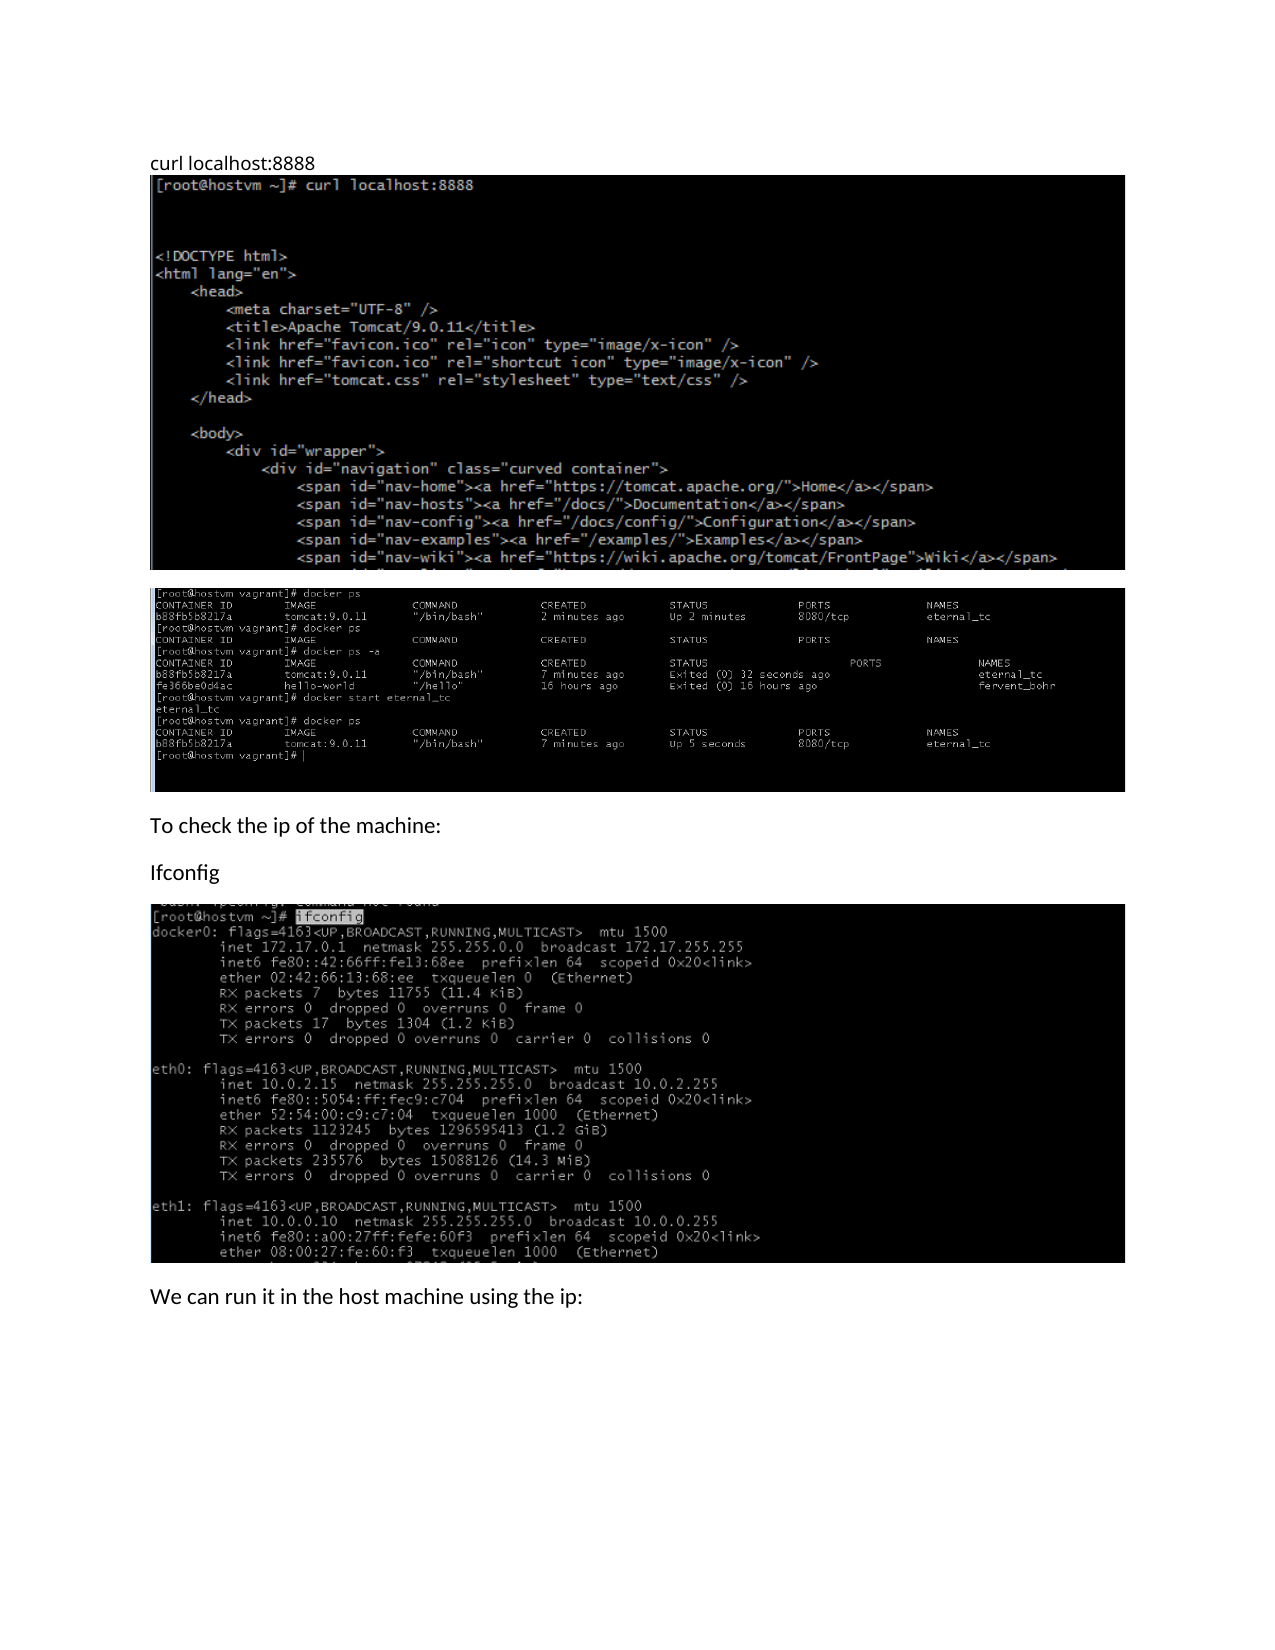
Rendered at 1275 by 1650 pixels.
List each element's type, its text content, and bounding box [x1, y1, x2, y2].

picture [150, 904, 1125, 1263]
text To check the ip of the machine: [150, 811, 1125, 839]
picture [150, 588, 1125, 792]
text curl localhost:8888 [150, 150, 1125, 175]
text Ifconfig [150, 858, 1125, 886]
text We can run it in the host machine using the ip: [150, 1282, 1125, 1310]
picture [150, 175, 1125, 570]
